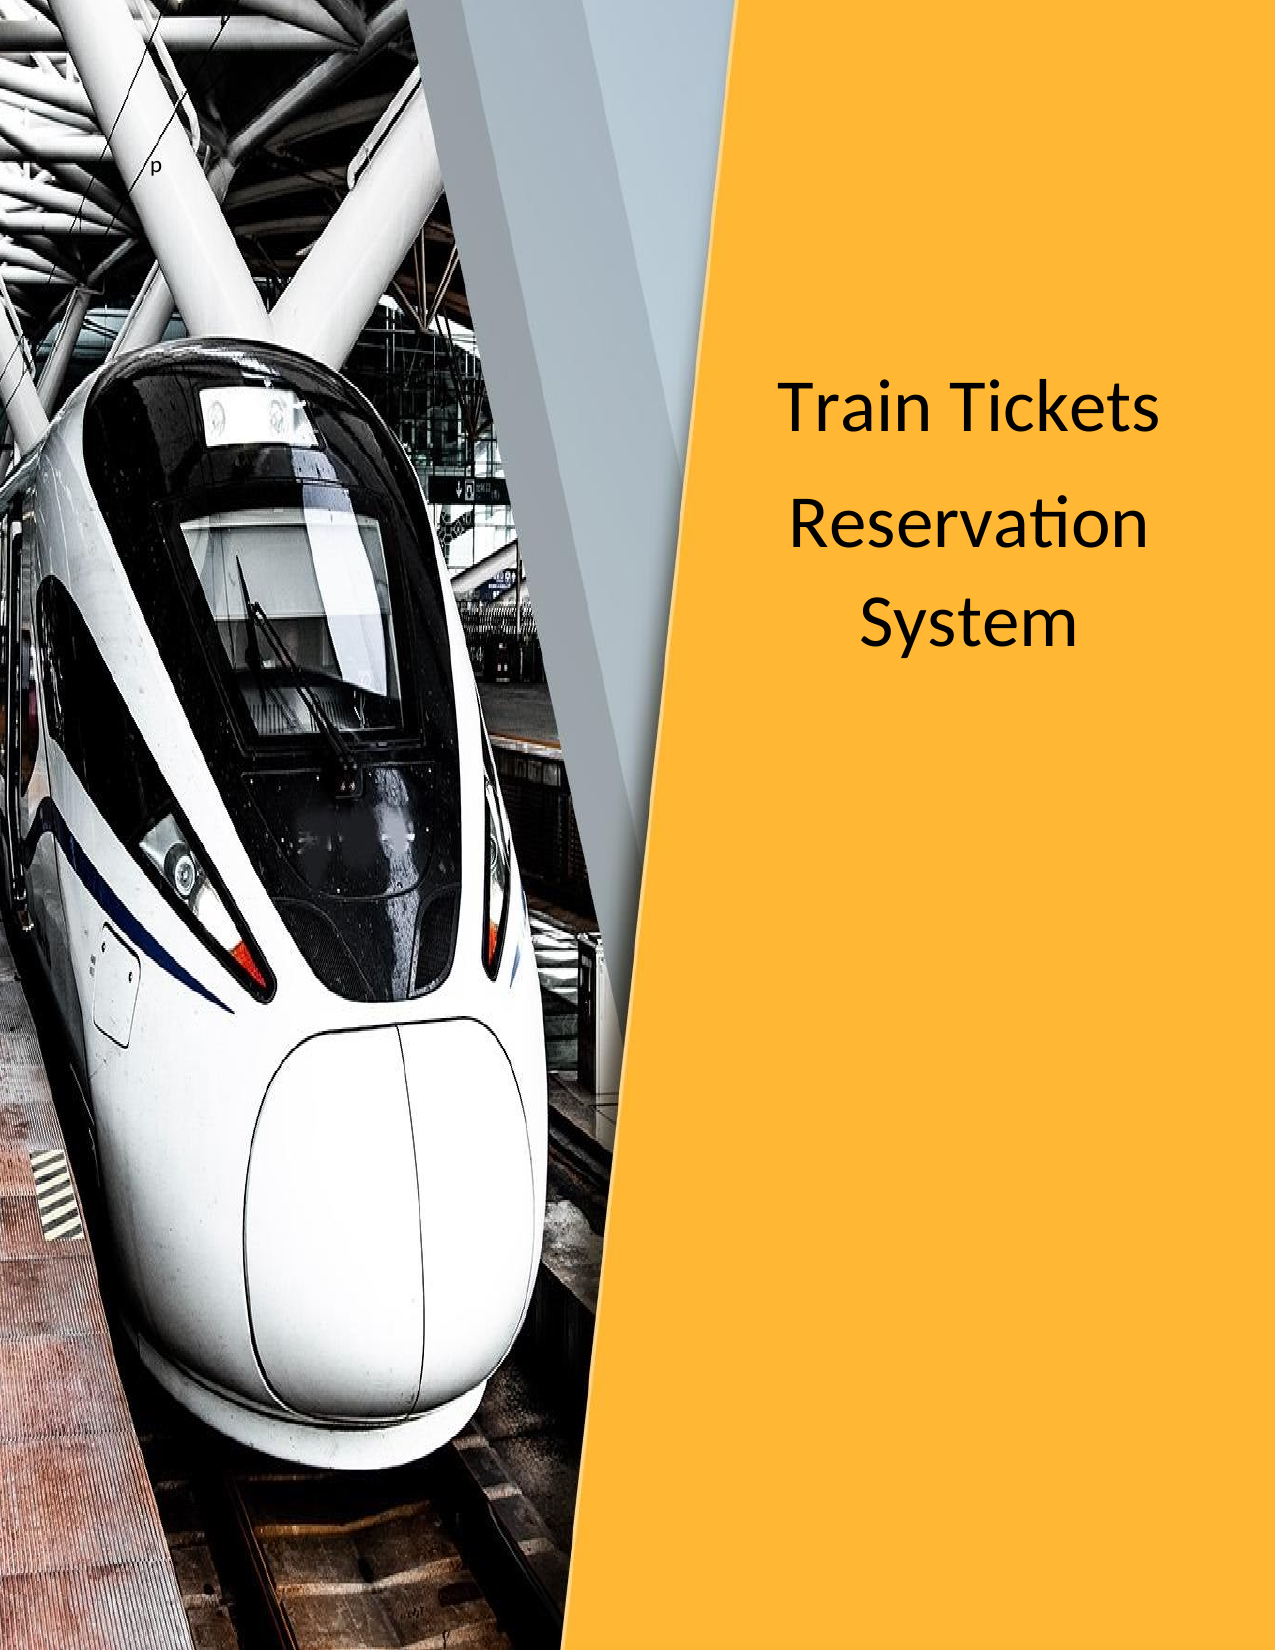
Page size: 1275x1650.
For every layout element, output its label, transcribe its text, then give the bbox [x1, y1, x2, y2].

text p [150, 150, 1125, 178]
picture [0, 0, 1275, 1650]
